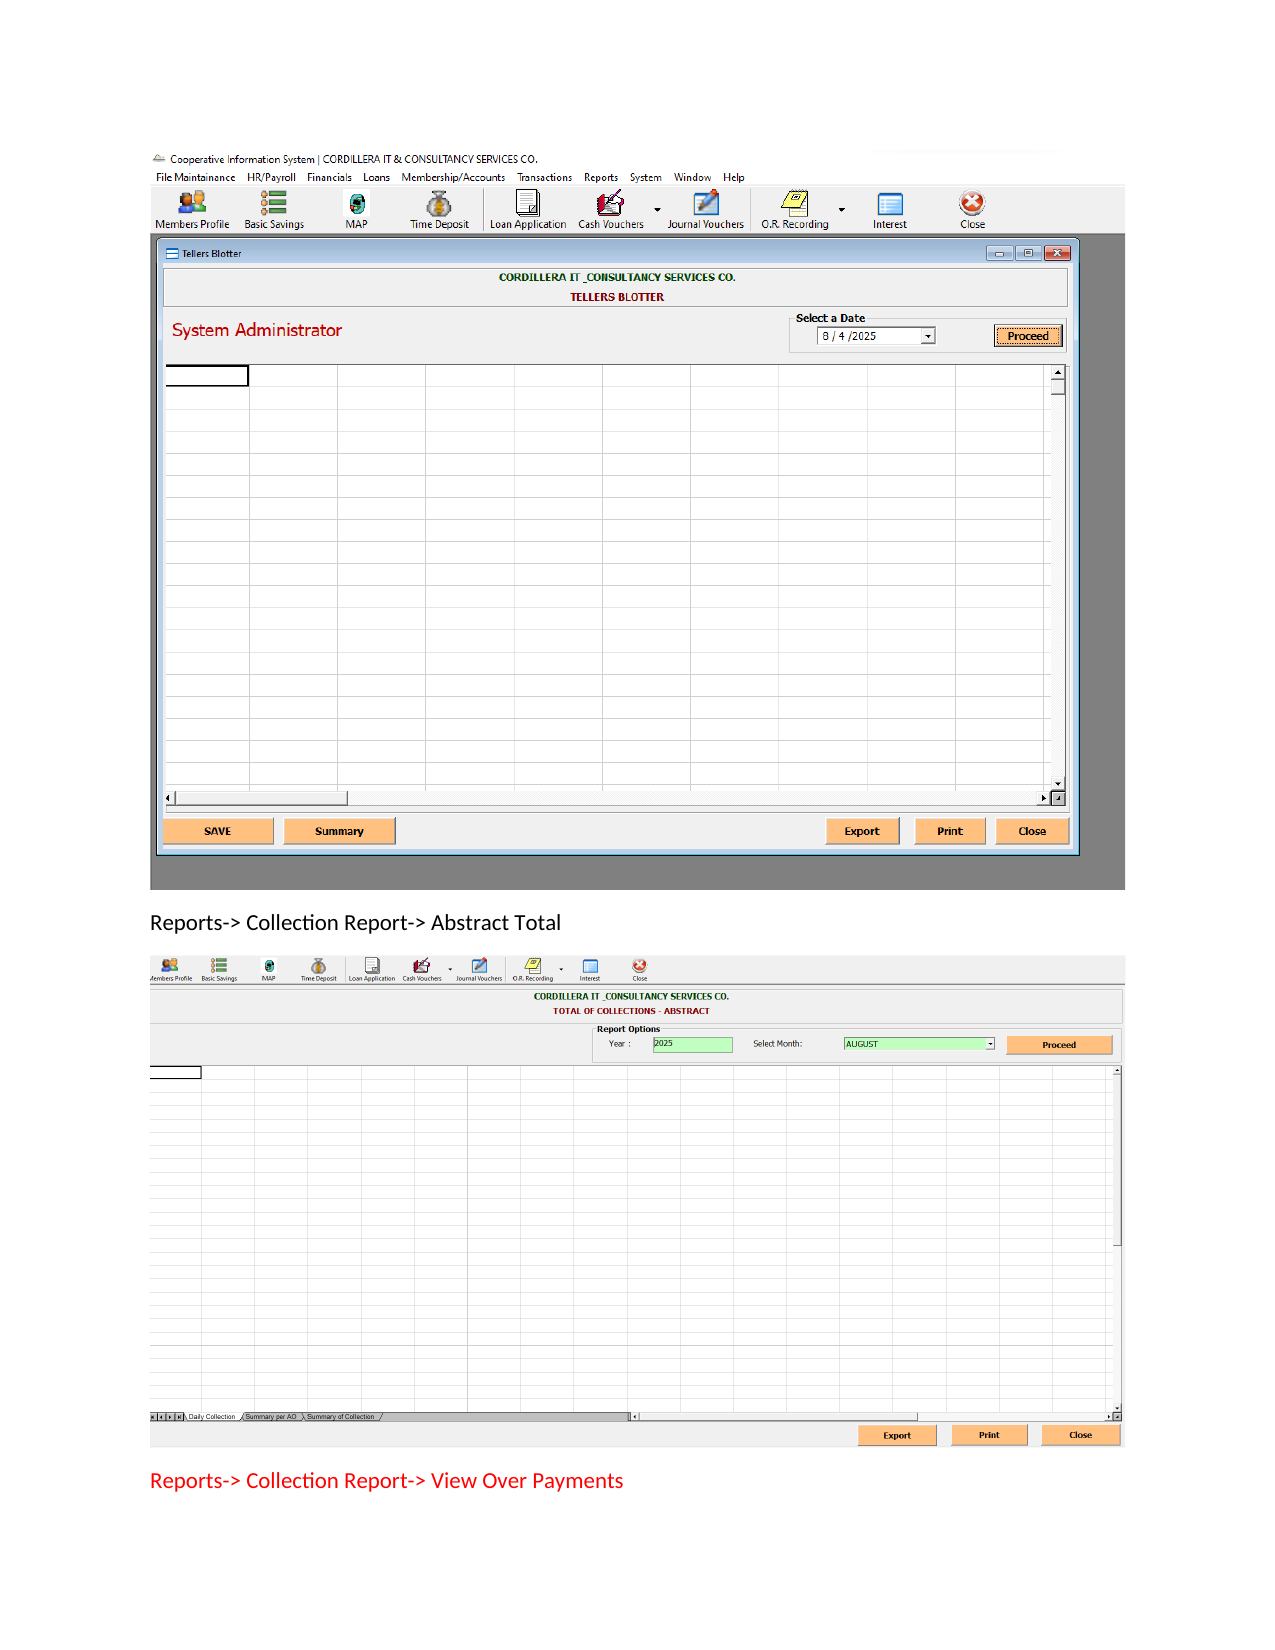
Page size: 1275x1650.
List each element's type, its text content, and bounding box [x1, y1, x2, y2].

picture [150, 955, 1125, 1448]
picture [150, 150, 1125, 890]
text Reports-> Collection Report-> Abstract Total [150, 908, 1125, 936]
text Reports-> Collection Report-> View Over Payments [150, 1466, 1125, 1494]
